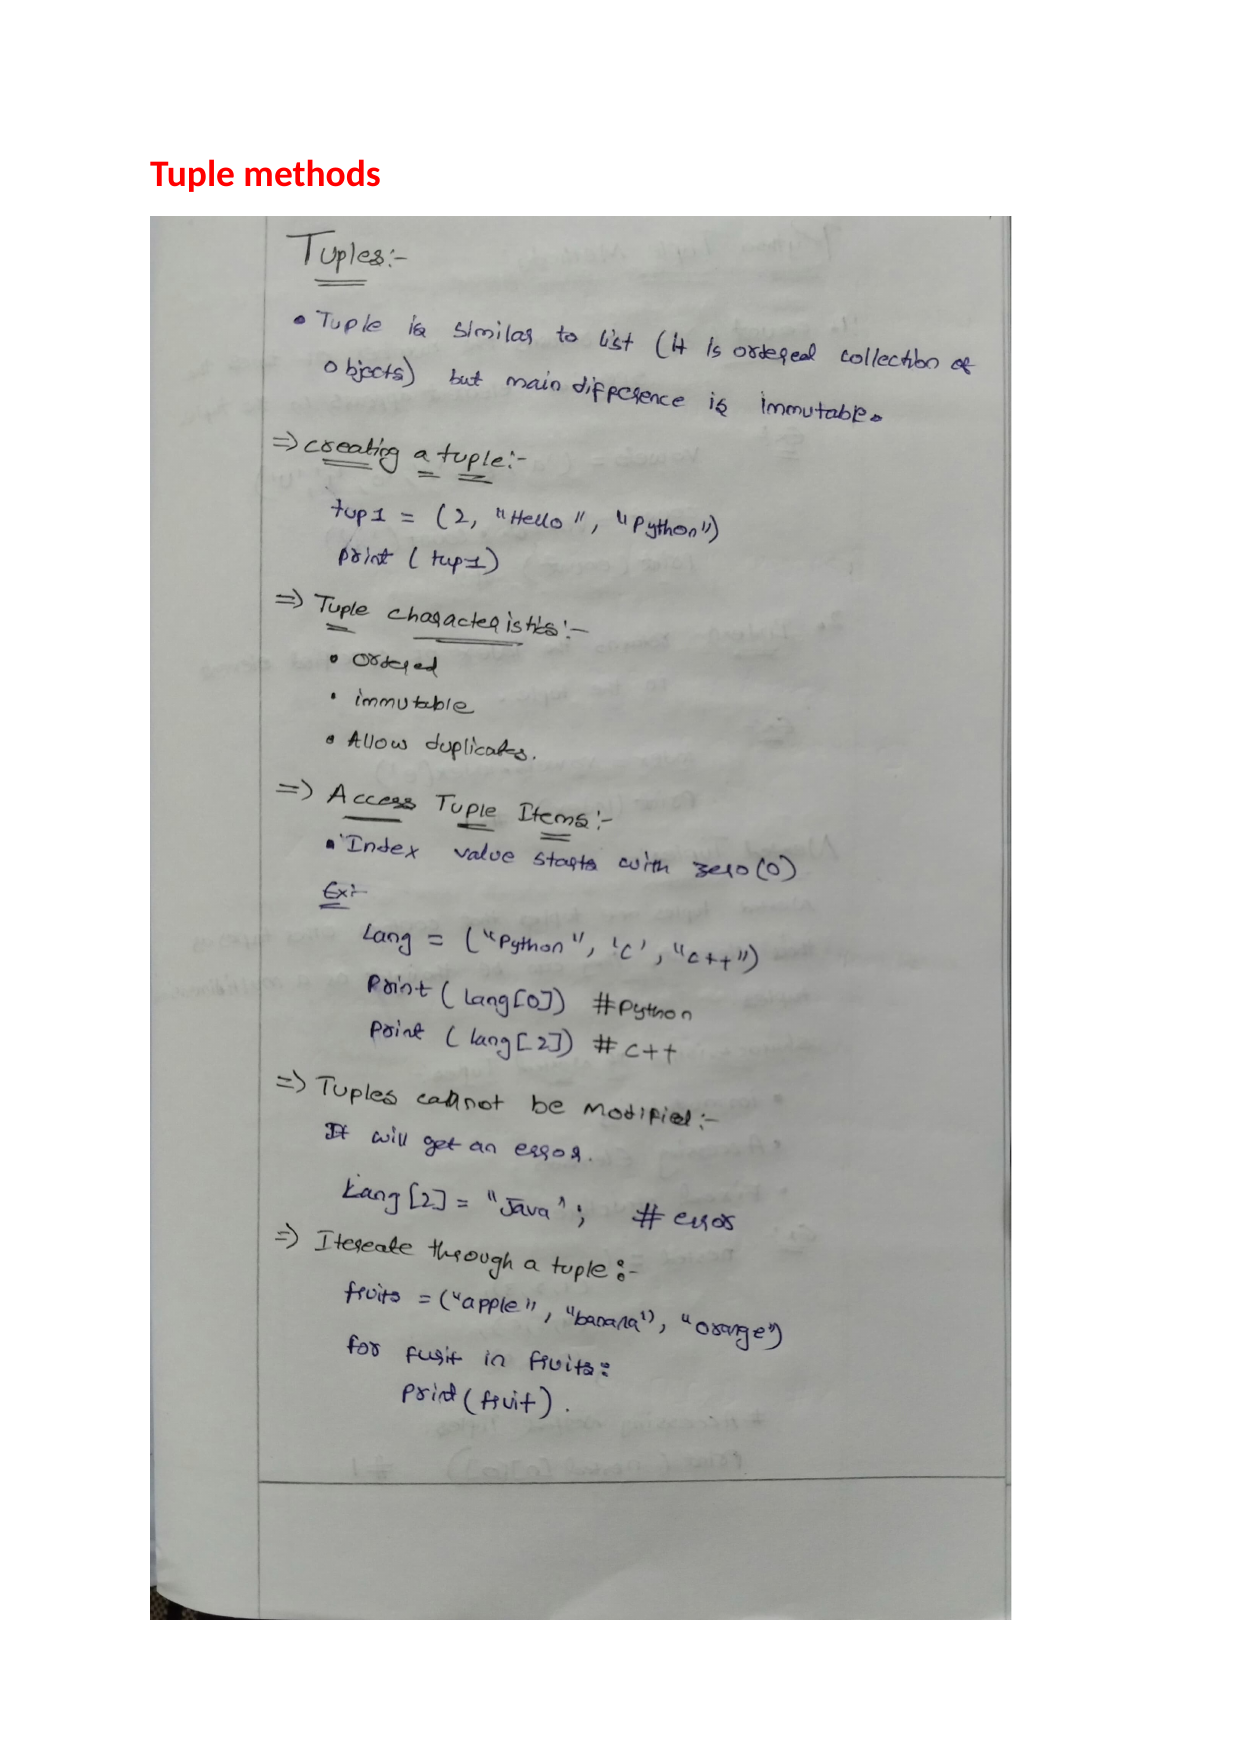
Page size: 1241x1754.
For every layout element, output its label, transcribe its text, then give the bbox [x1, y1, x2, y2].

picture [150, 216, 1012, 1620]
text Tuple methods [150, 150, 1090, 196]
